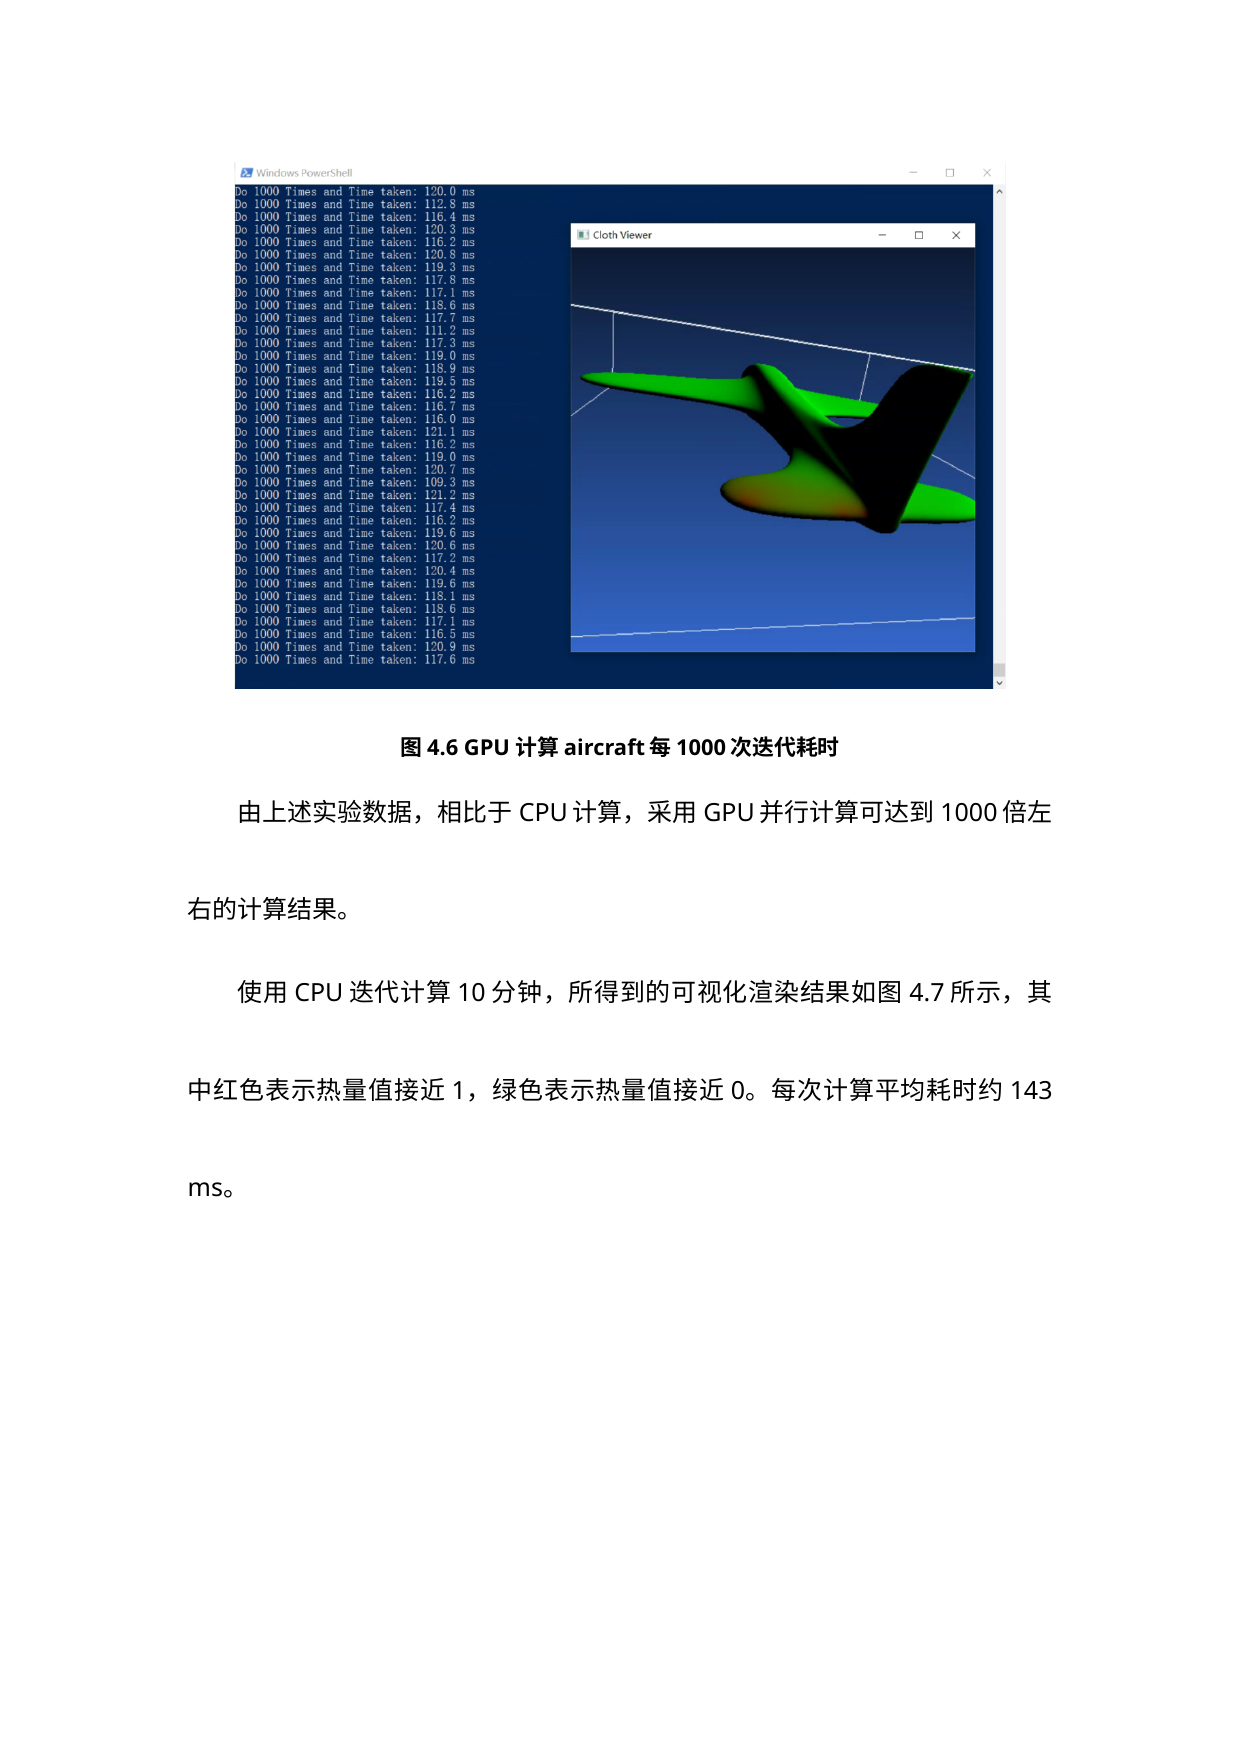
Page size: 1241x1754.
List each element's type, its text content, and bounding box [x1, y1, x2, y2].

text 图4.6 GPU 计算aircraft每1000次迭代耗时 [187, 729, 1053, 762]
text 使用CPU迭代计算10分钟，所得到的可视化渲染结果如图4.7所示，其中红色表示热量值接近1，绿色表示热量值接近0。每次计算平均耗时约143 ms。 [187, 958, 1053, 1218]
picture [234, 162, 1006, 689]
text 由上述实验数据，相比于CPU计算，采用GPU并行计算可达到1000倍左右的计算结果。 [187, 778, 1053, 940]
